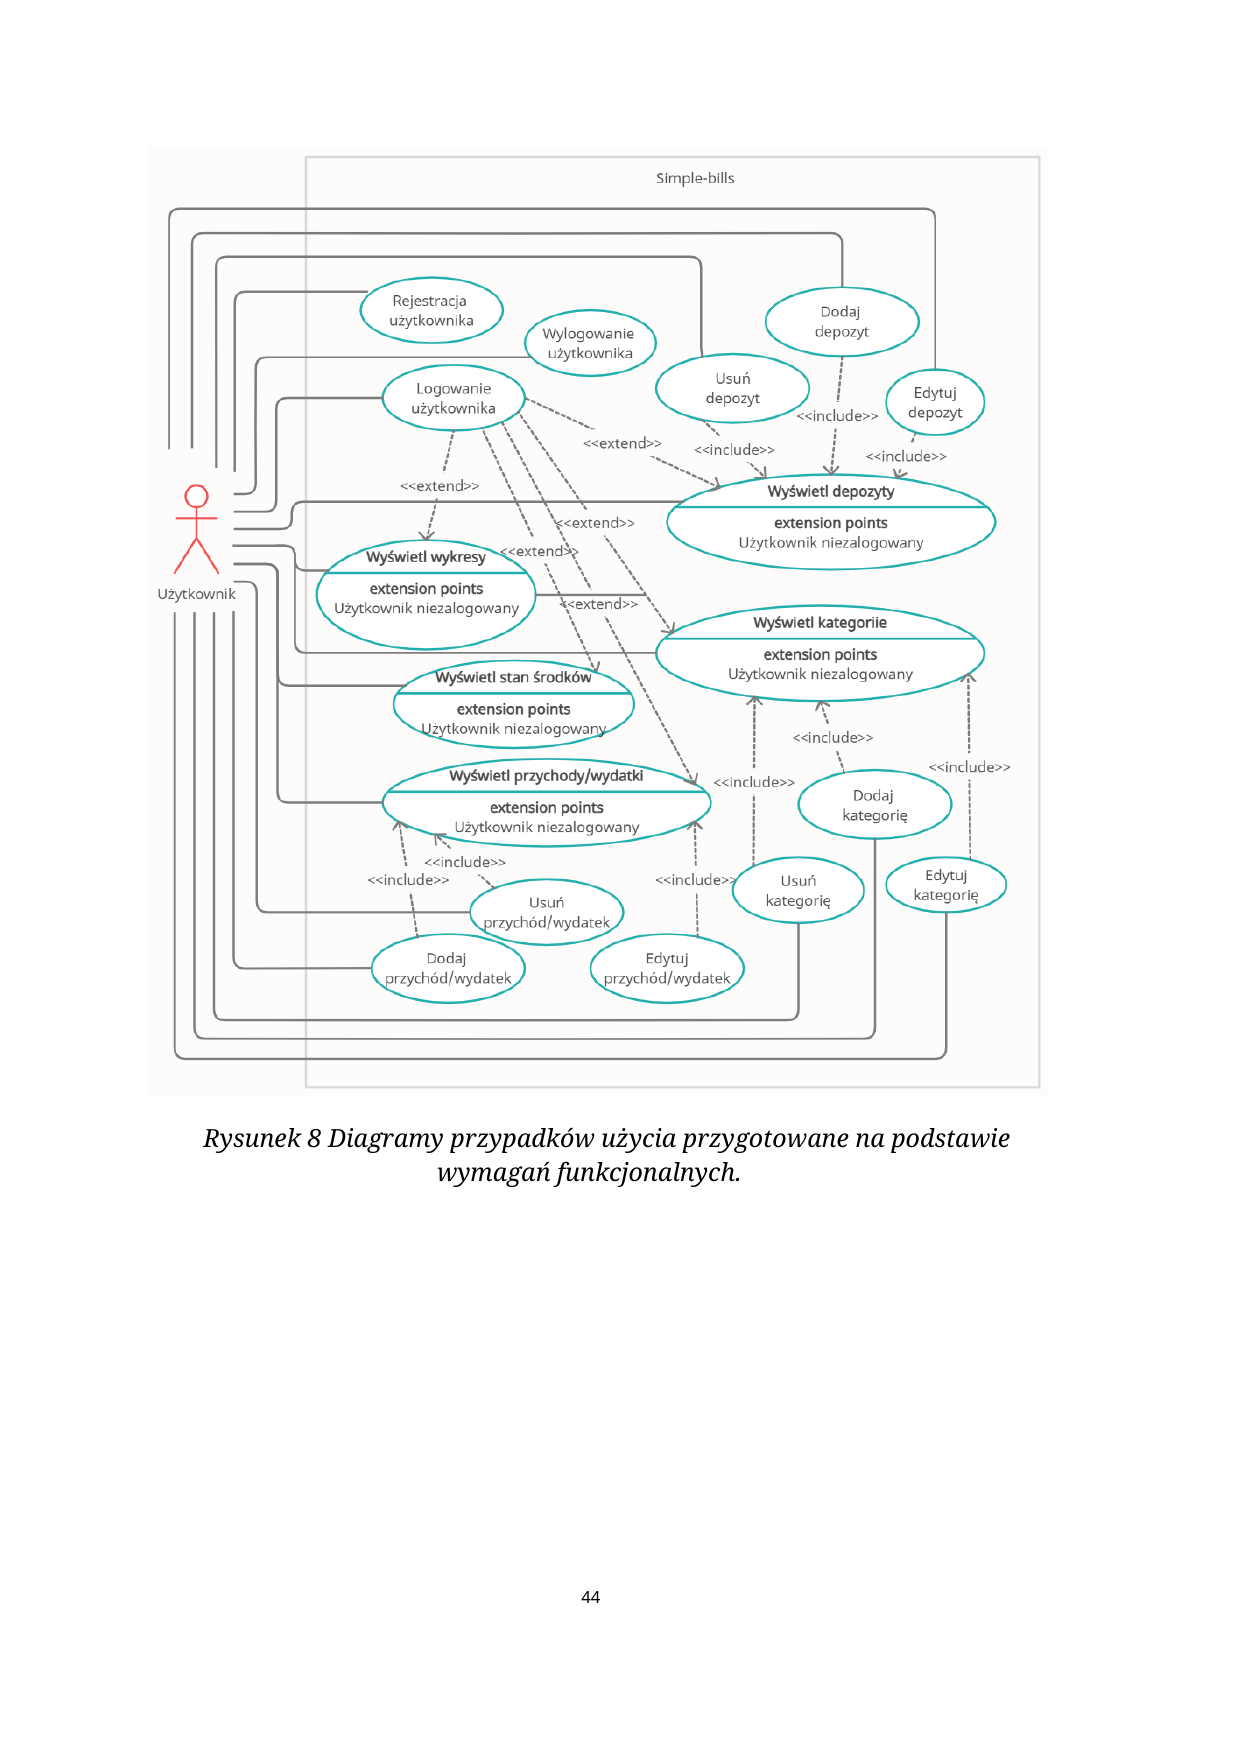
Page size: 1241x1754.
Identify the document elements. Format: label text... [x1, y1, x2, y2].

picture [147, 147, 1048, 1096]
text Rysunek 8 Diagramy przypadków użycia przygotowane na podstawie wymagań funkcjonalnych. [148, 1121, 1033, 1189]
